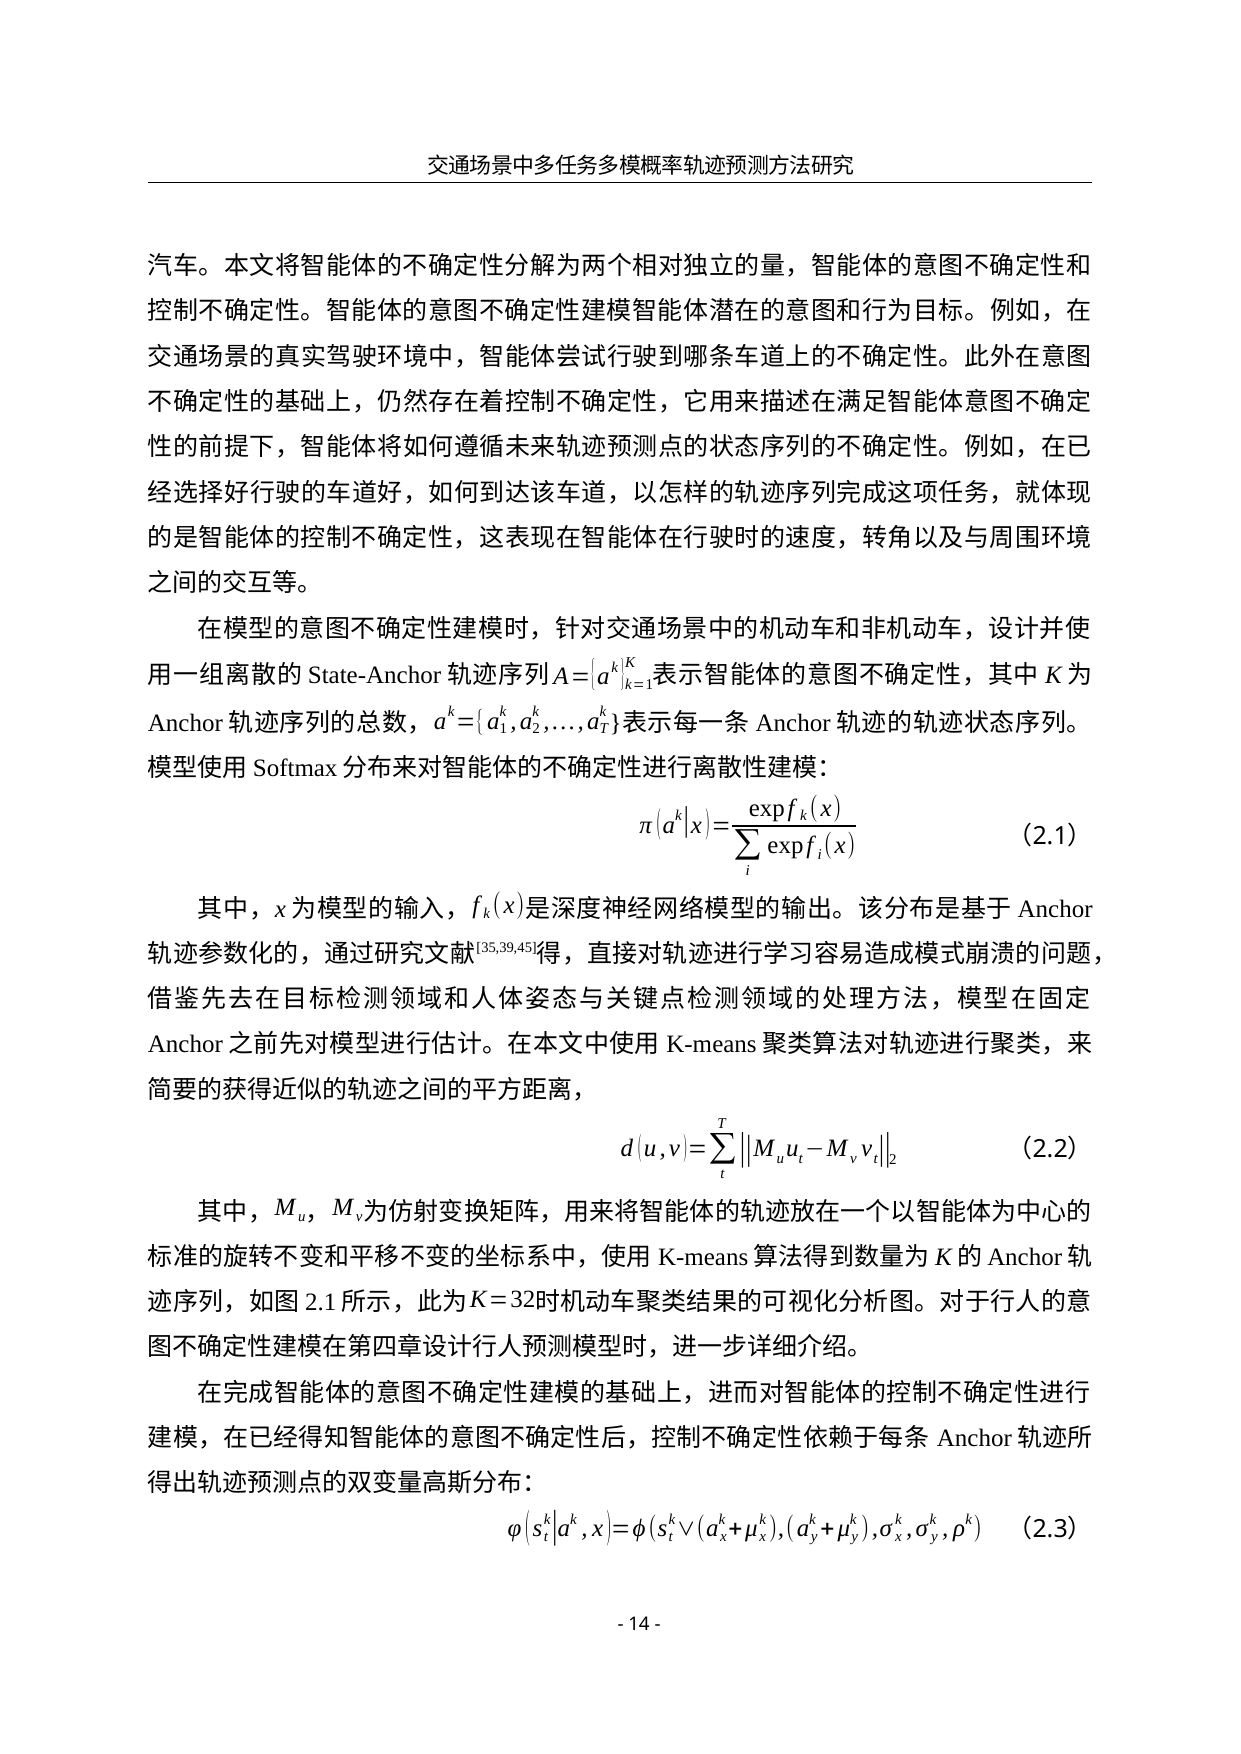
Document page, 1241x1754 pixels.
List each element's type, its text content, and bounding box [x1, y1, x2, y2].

text 在完成智能体的意图不确定性建模的基础上，进而对智能体的控制不确定性进行建模，在已经得知智能体的意图不确定性后，控制不确定性依赖于每条Anchor轨迹所得出轨迹预测点的双变量高斯分布： [148, 1372, 1092, 1499]
text （2.3） [148, 1508, 1092, 1547]
text 其中，，为仿射变换矩阵，用来将智能体的轨迹放在一个以智能体为中心的标准的旋转不变和平移不变的坐标系中，使用K-means算法得到数量为K的Anchor轨迹序列，如图2.1所示，此为时机动车聚类结果的可视化分析图。对于行人的意图不确定性建模在第四章设计行人预测模型时，进一步详细介绍。 [148, 1191, 1092, 1363]
text （2.2） [148, 1114, 1092, 1182]
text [148, 246, 1092, 599]
text 在模型的意图不确定性建模时，针对交通场景中的机动车和非机动车，设计并使用一组离散的State-Anchor轨迹序列表示智能体的意图不确定性，其中K为Anchor轨迹序列的总数，}表示每一条Anchor轨迹的轨迹状态序列。模型使用Softmax分布来对智能体的不确定性进行离散性建模： [148, 608, 1092, 783]
text 其中，x为模型的输入，是深度神经网络模型的输出。该分布是基于Anchor轨迹参数化的，通过研究文献[35,39,45]得，直接对轨迹进行学习容易造成模式崩溃的问题，借鉴先去在目标检测领域和人体姿态与关键点检测领域的处理方法，模型在固定Anchor之前先对模型进行估计。在本文中使用K-means聚类算法对轨迹进行聚类，来简要的获得近似的轨迹之间的平方距离， [148, 888, 1092, 1106]
text （2.1） [148, 793, 1092, 879]
